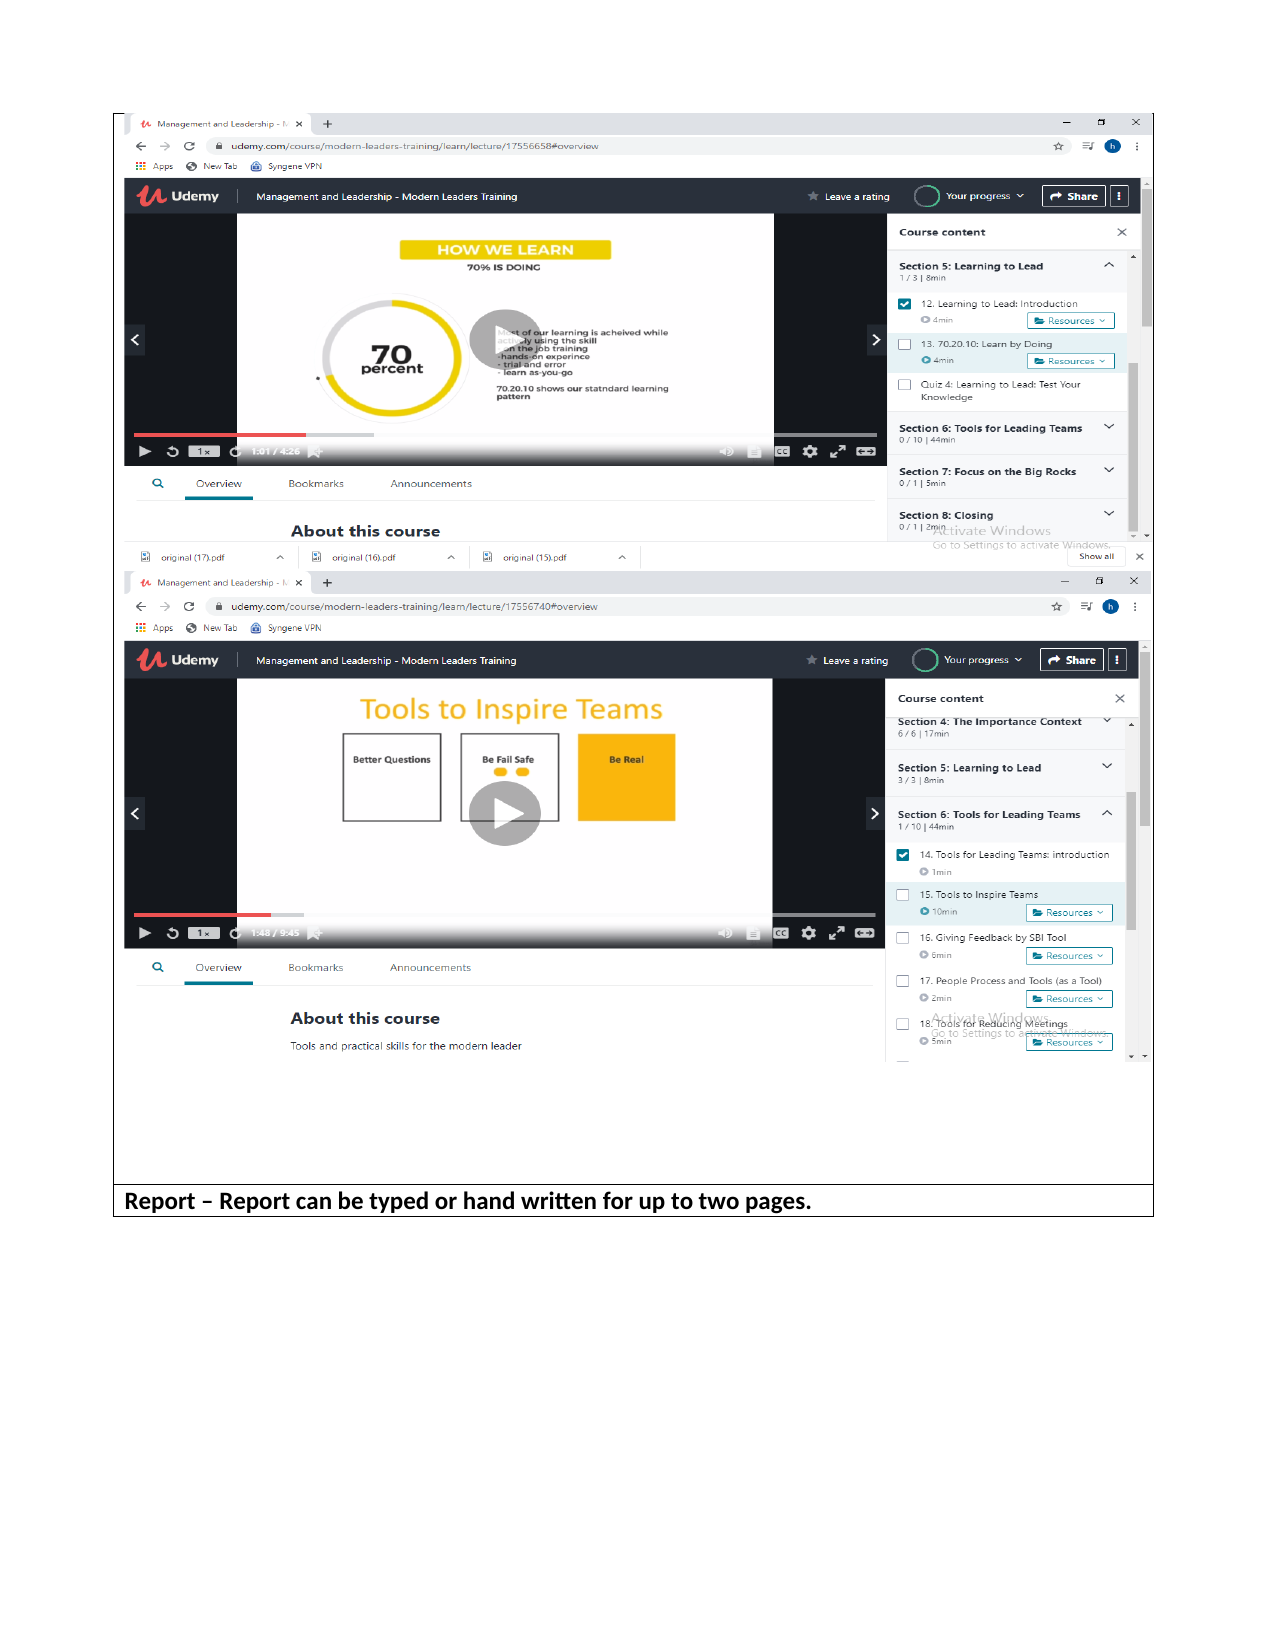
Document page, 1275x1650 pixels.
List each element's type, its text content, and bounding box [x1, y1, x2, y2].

table_cell Image of session [114, 114, 1153, 1184]
picture [124, 113, 1153, 1062]
